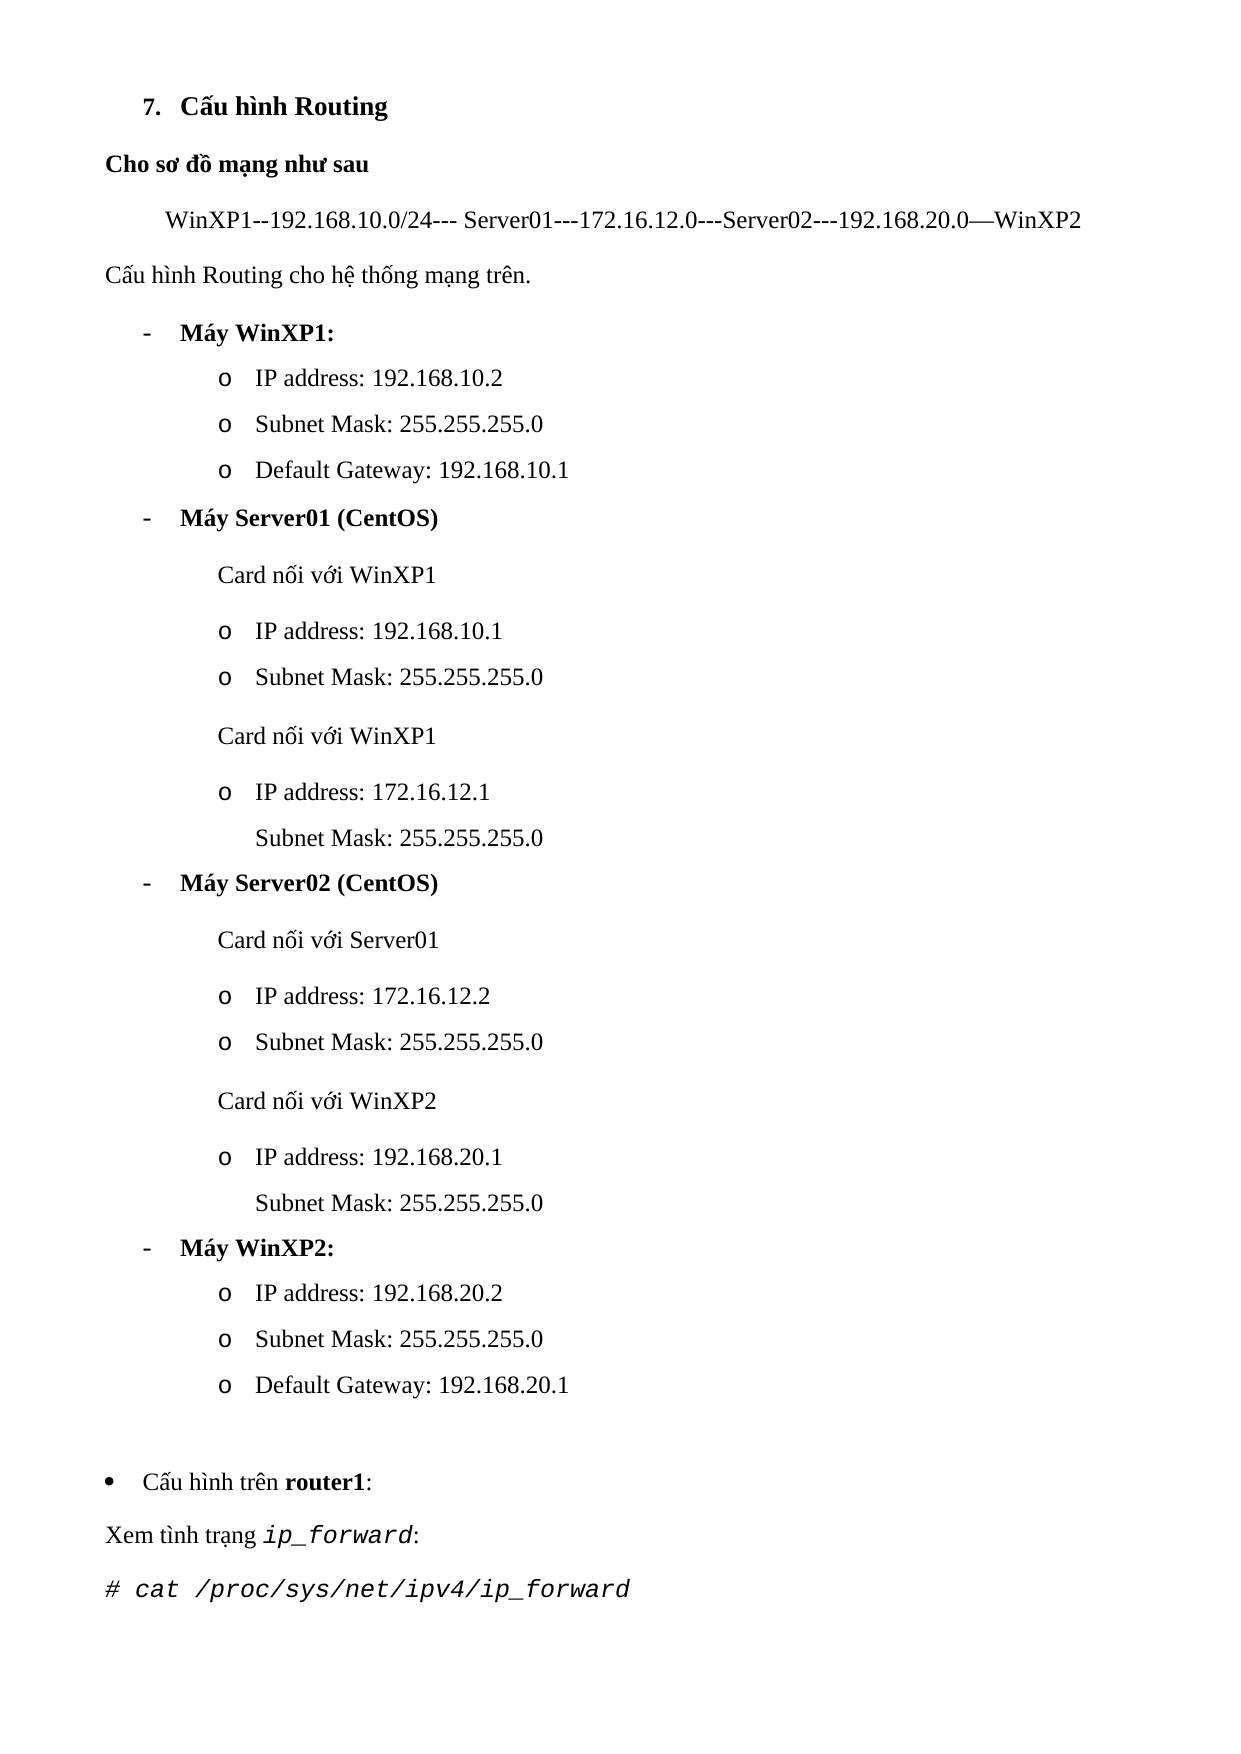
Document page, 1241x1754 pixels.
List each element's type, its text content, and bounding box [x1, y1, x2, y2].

list IP address: 172.16.12.2 [217, 981, 1141, 1012]
list Máy Server02 (CentOS) [142, 866, 1141, 897]
list Default Gateway: 192.168.10.1 [217, 455, 1141, 486]
list Subnet Mask: 255.255.255.0 [217, 1027, 1141, 1058]
list IP address: 192.168.10.2 [217, 363, 1141, 393]
text Card nối với Server01 [142, 925, 1141, 954]
list Máy Server01 (CentOS) [142, 501, 1141, 533]
text Xem tình trạng ip_forward: [105, 1521, 1135, 1551]
list Cấu hình trên router1: [105, 1467, 1135, 1496]
list Subnet Mask: 255.255.255.0 [217, 1324, 1141, 1355]
text Cho sơ đồ mạng như sau [105, 149, 1141, 178]
text Cấu hình Routing cho hệ thống mạng trên. [105, 260, 1141, 289]
list IP address: 192.168.10.1 [217, 616, 1141, 647]
list Subnet Mask: 255.255.255.0 [217, 409, 1141, 440]
list Subnet Mask: 255.255.255.0 [217, 662, 1141, 693]
list IP address: 192.168.20.1 [217, 1142, 1141, 1172]
list Default Gateway: 192.168.20.1 [217, 1370, 1141, 1401]
list IP address: 172.16.12.1 [217, 777, 1141, 808]
text Card nối với WinXP1 [142, 721, 1141, 750]
list Subnet Mask: 255.255.255.0 [255, 1188, 1141, 1217]
list IP address: 192.168.20.2 [217, 1278, 1141, 1308]
text WinXP1--192.168.10.0/24--- Server01---172.16.12.0---Server02---192.168.20.0—WinXP2 [105, 205, 1141, 233]
list Subnet Mask: 255.255.255.0 [255, 823, 1141, 852]
text # cat /proc/sys/net/ipv4/ip_forward [105, 1577, 1135, 1605]
text Card nối với WinXP2 [142, 1086, 1141, 1115]
list Máy WinXP1: [142, 316, 1141, 347]
list Máy WinXP2: [142, 1231, 1141, 1262]
text Card nối với WinXP1 [142, 561, 1141, 589]
list Cấu hình Routing [142, 90, 1141, 121]
